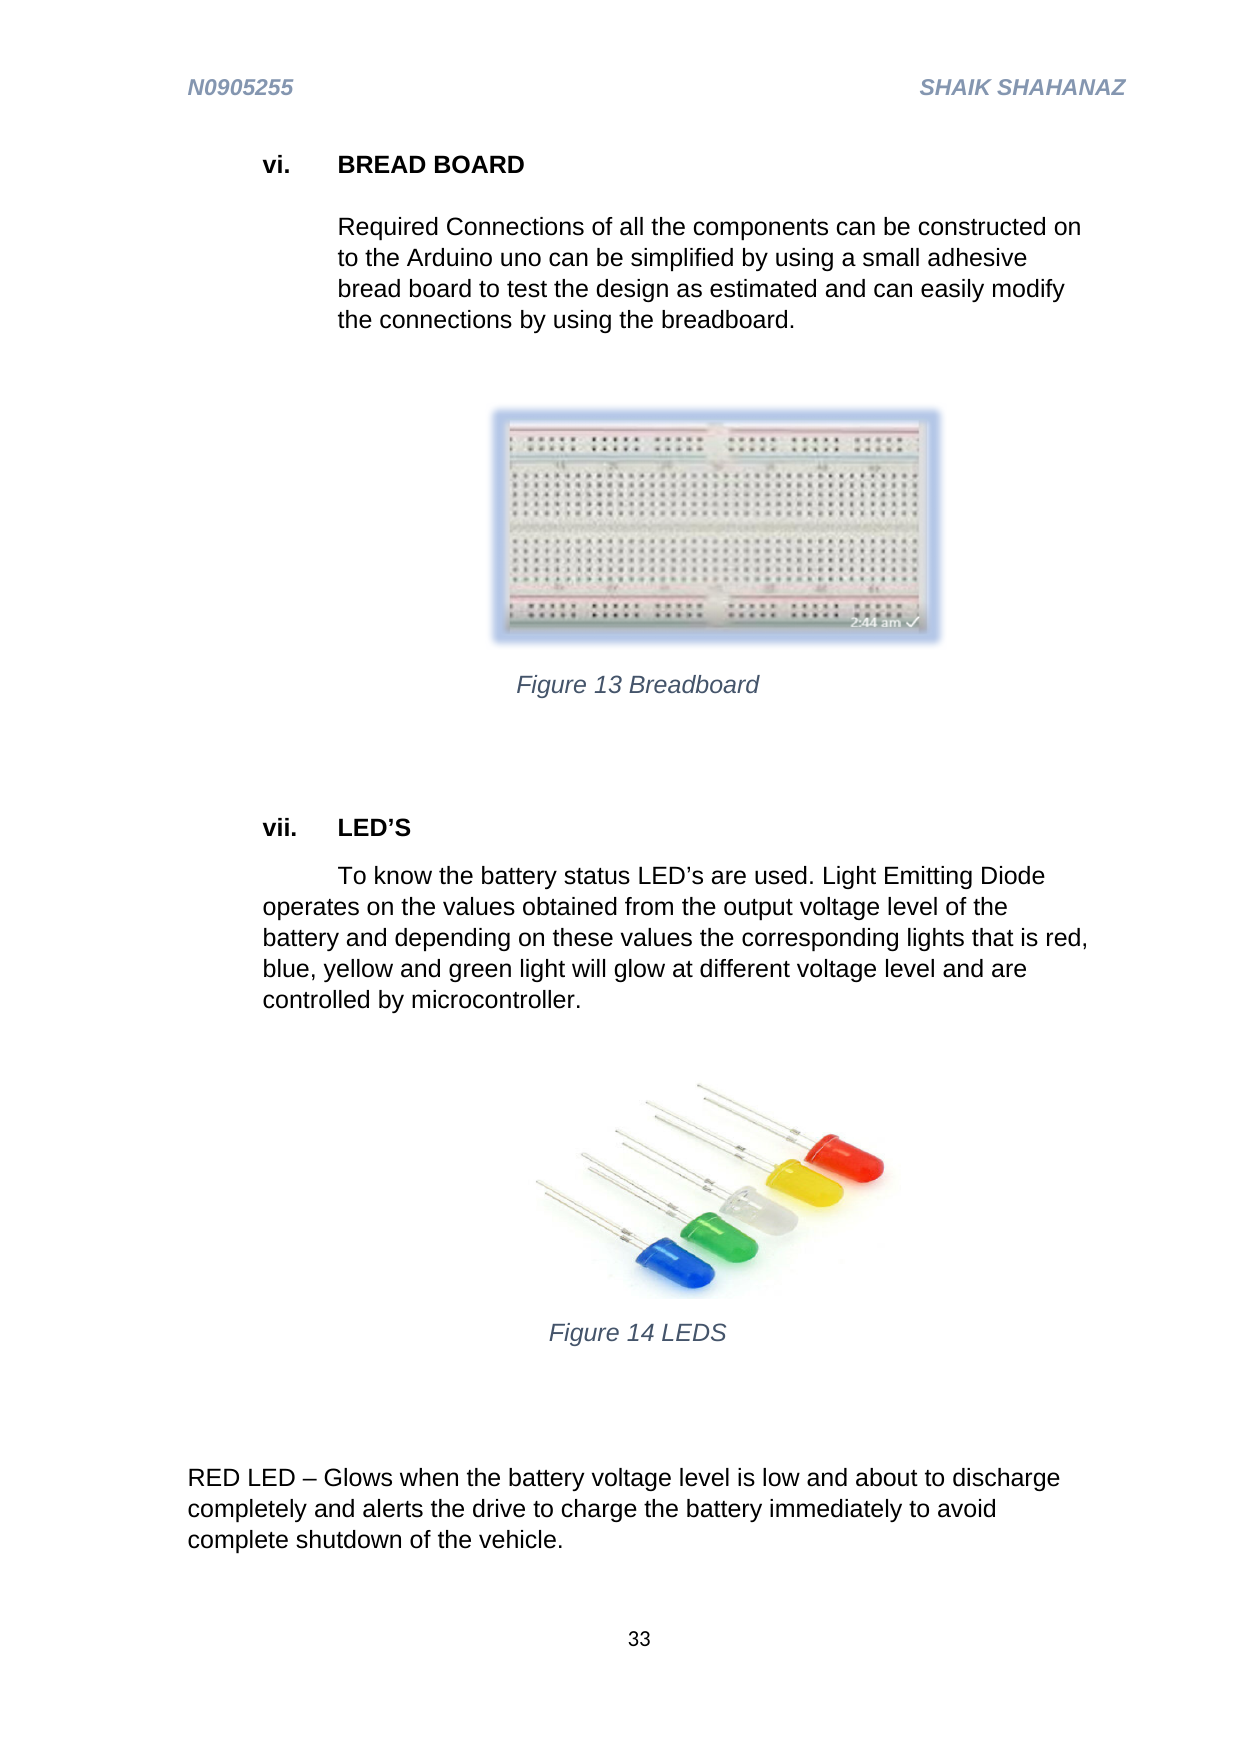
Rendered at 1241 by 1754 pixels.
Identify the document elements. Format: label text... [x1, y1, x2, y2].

picture [509, 426, 924, 628]
list BREAD BOARD [262, 150, 1090, 179]
list Required Connections of all the components can be constructed on to the Arduino uno can be simplified by using a small adhesive bread board to test the design as estimated and can easily modify the connections by using the breadboard. [337, 212, 1090, 334]
list LED’S [262, 813, 1090, 842]
text To know the battery status LED’s are used. Light Emitting Diode operates on the values obtained from the output voltage level of the battery and depending on these values the corresponding lights that is red, blue, yellow and green light will glow at different voltage level and are controlled by microcontroller. [262, 861, 1090, 1014]
text Figure 13 Breadboard [187, 671, 1090, 699]
text RED LED – Glows when the battery voltage level is low and about to discharge completely and alerts the drive to charge the battery immediately to avoid complete shutdown of the vehicle. [187, 1463, 1090, 1553]
text Figure 14 LEDS [187, 1318, 1090, 1346]
picture [522, 1080, 906, 1299]
